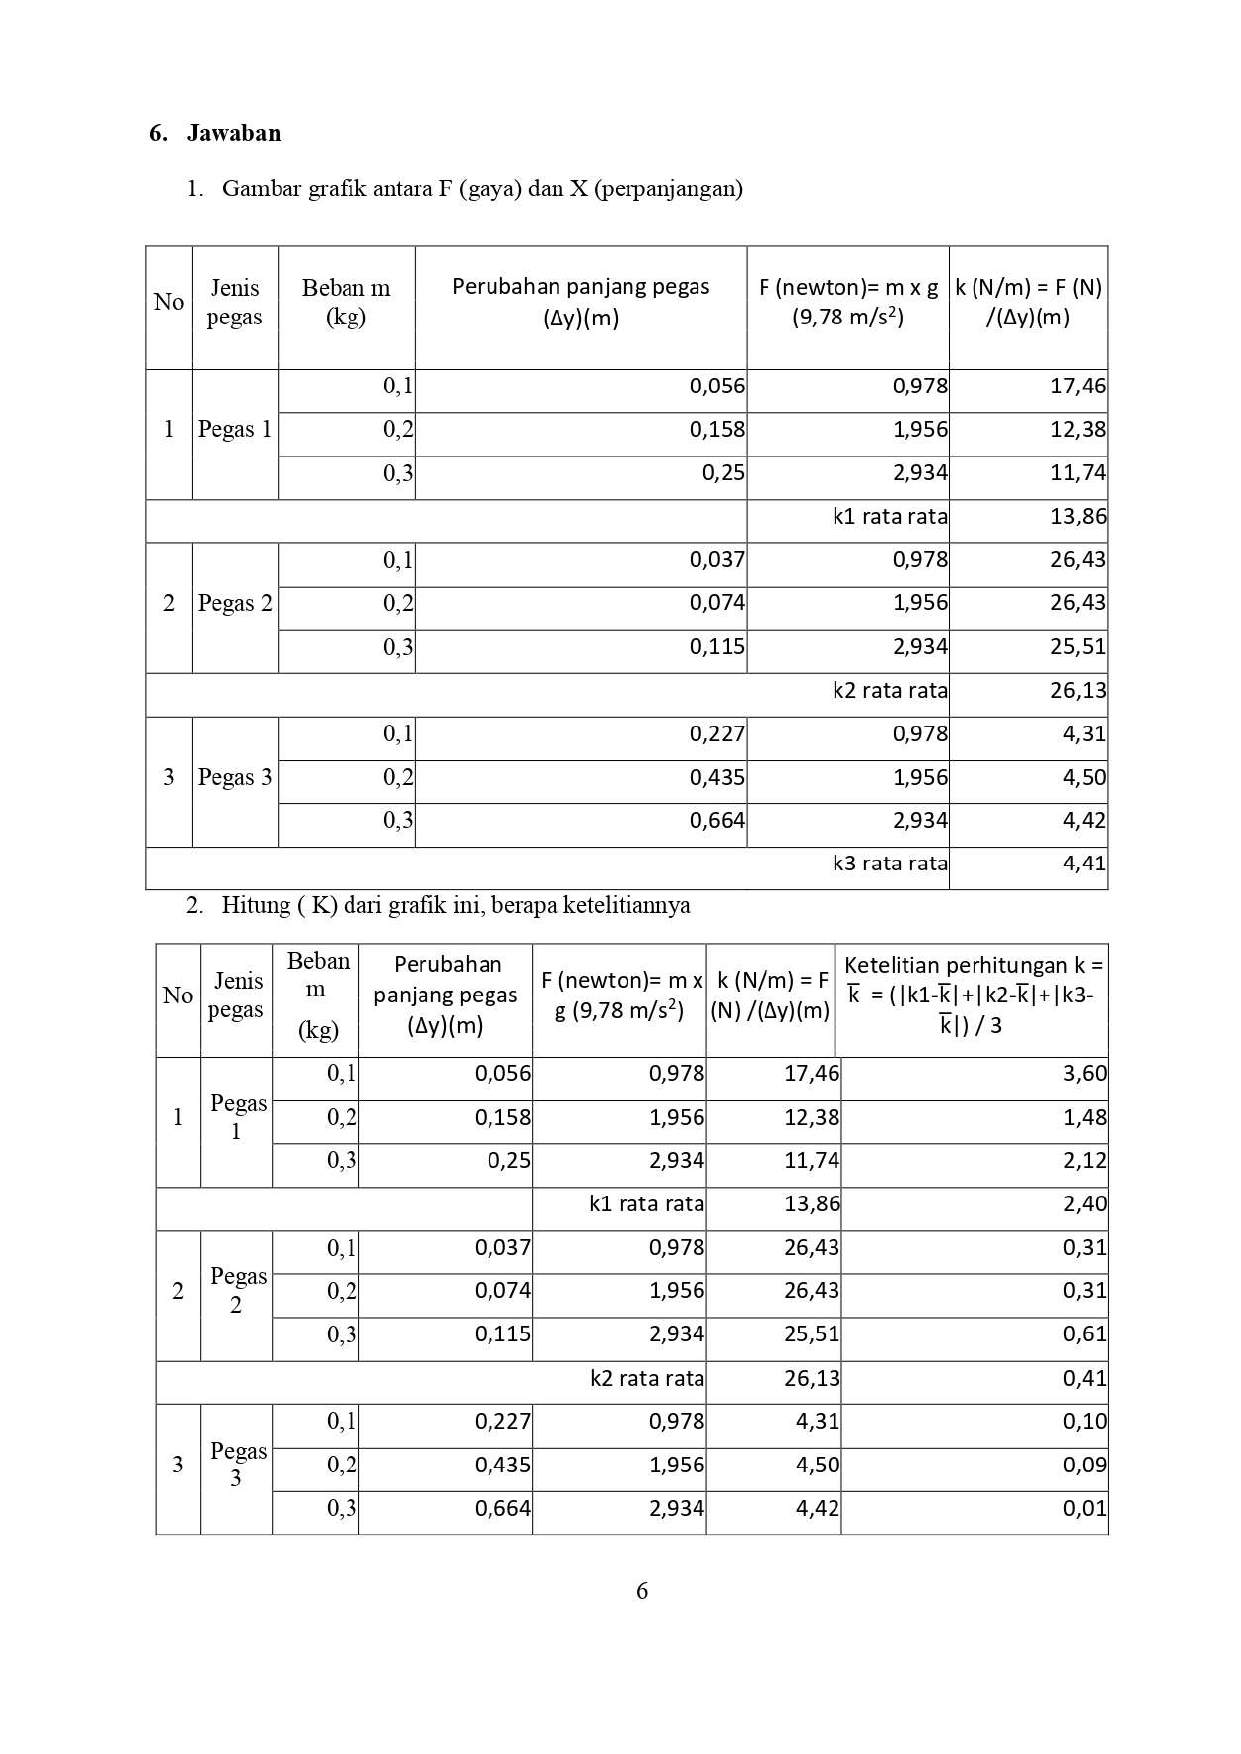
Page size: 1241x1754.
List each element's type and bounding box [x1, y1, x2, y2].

picture [143, 120, 1113, 1602]
